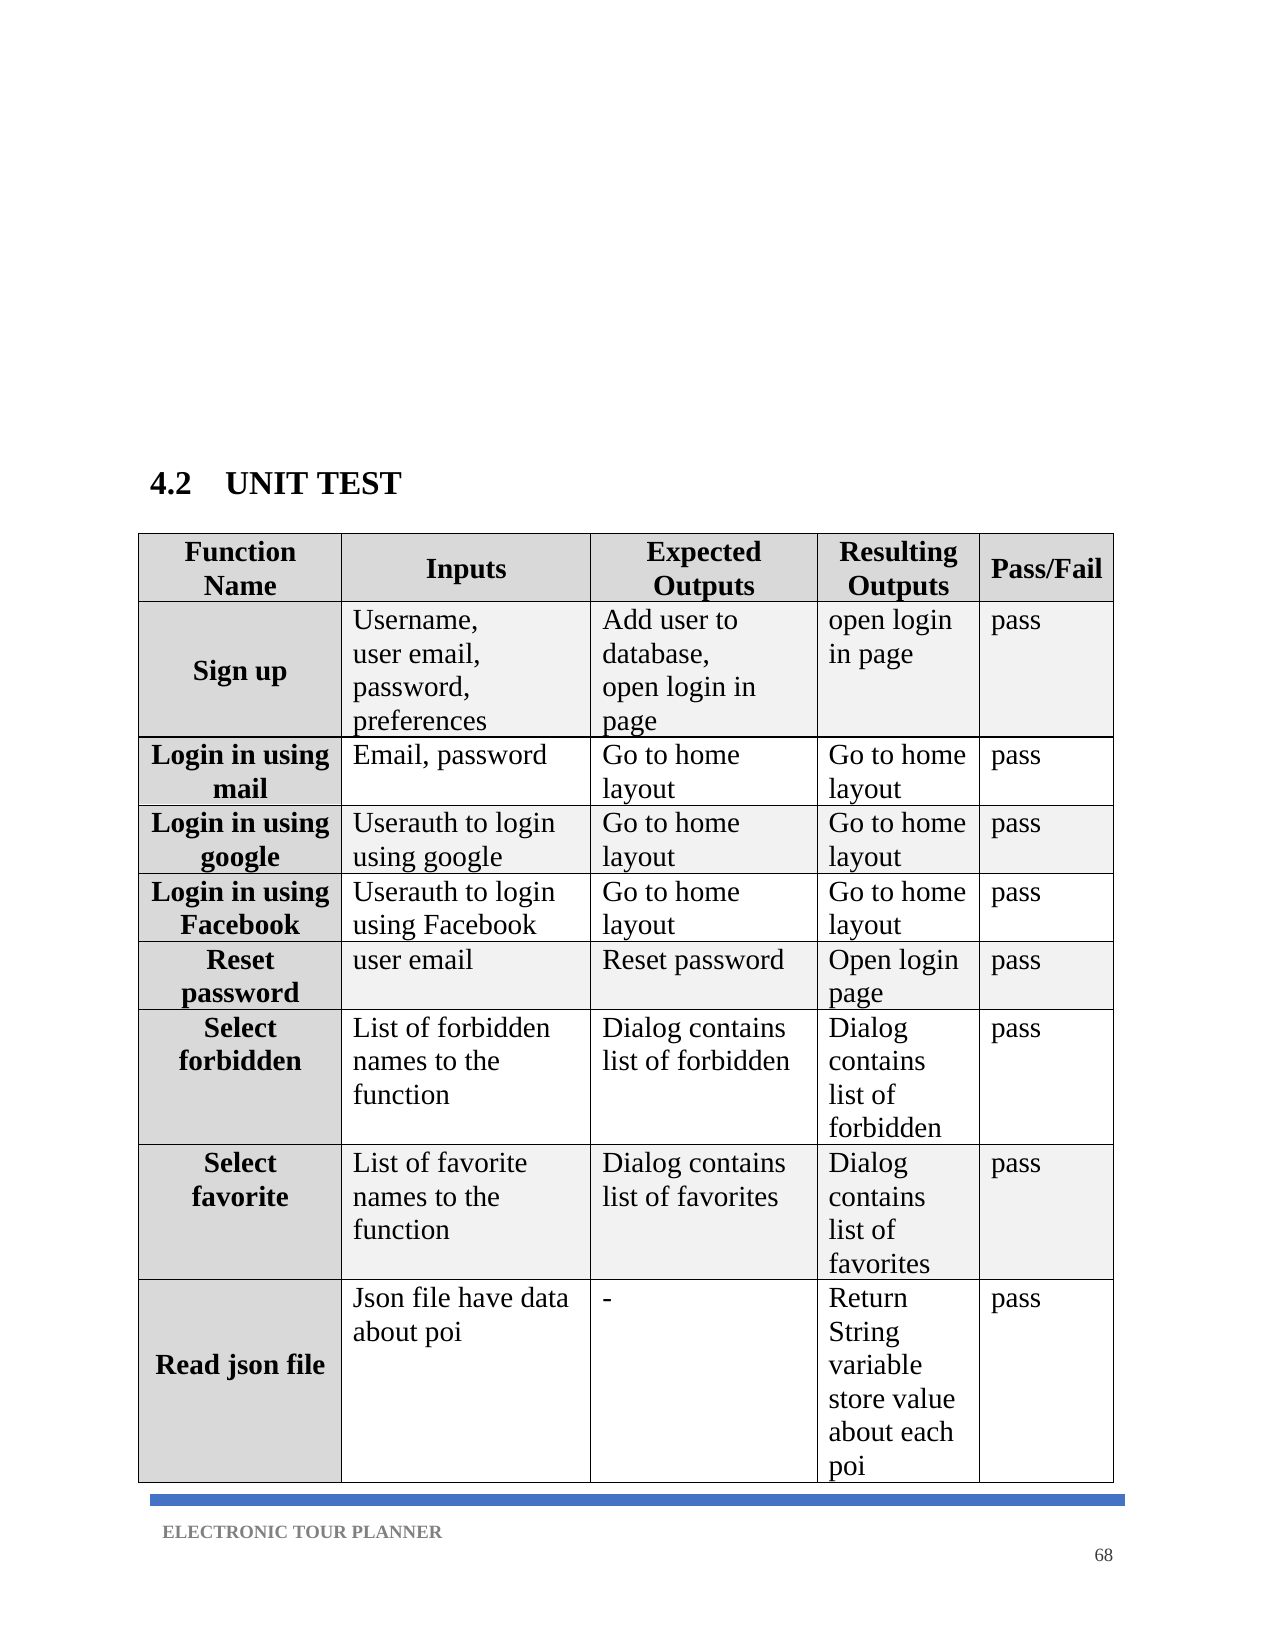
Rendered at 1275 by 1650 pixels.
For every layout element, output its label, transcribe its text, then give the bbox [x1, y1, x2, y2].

table_cell pass [980, 602, 1113, 736]
table_cell pass [980, 806, 1113, 873]
table_header Resulting Outputs [818, 534, 979, 601]
table_cell Go to home layout [818, 806, 979, 873]
table_cell Userauth to login using google [342, 806, 590, 873]
subtitle UNIT TEST [150, 463, 1125, 527]
table_header Inputs [342, 534, 590, 601]
table_cell Go to home layout [591, 806, 817, 873]
table_cell Go to home layout [591, 738, 817, 804]
table_cell pass [980, 1145, 1113, 1279]
table_cell Login in using Facebook [139, 874, 341, 941]
table_cell Dialog contains list of favorites [591, 1145, 817, 1279]
table_cell Select forbidden [139, 1010, 341, 1144]
table_cell Username, user email, password, preferences [342, 602, 590, 736]
table_cell Dialog contains list of forbidden [591, 1010, 817, 1144]
table_cell Sign up [139, 602, 341, 736]
table_cell pass [980, 1280, 1113, 1482]
table_cell Reset password [139, 942, 341, 1009]
table_cell Login in using mail [139, 738, 341, 804]
table_cell Reset password [591, 942, 817, 1009]
table_cell Json file have data about poi [342, 1280, 590, 1482]
table_cell Go to home layout [818, 738, 979, 804]
table_cell Email, password [342, 738, 590, 804]
table_cell Select favorite [139, 1145, 341, 1279]
table_cell pass [980, 738, 1113, 804]
table_header Expected Outputs [591, 534, 817, 601]
table_cell - [591, 1280, 817, 1482]
table_cell Return String variable store value about each poi [818, 1280, 979, 1482]
table_cell List of forbidden names to the function [342, 1010, 590, 1144]
table_cell pass [980, 942, 1113, 1009]
table_cell Dialog contains list of favorites [818, 1145, 979, 1279]
table_cell Userauth to login using Facebook [342, 874, 590, 941]
table_cell Go to home layout [591, 874, 817, 941]
table_header Function Name [139, 534, 341, 601]
table_cell Go to home layout [818, 874, 979, 941]
table_cell Open login page [818, 942, 979, 1009]
table_cell open login in page [818, 602, 979, 736]
table_cell pass [980, 874, 1113, 941]
table_cell Read json file [139, 1280, 341, 1482]
table_cell Login in using google [139, 806, 341, 873]
table_cell Dialog contains list of forbidden [818, 1010, 979, 1144]
table_cell List of favorite names to the function [342, 1145, 590, 1279]
table_cell user email [342, 942, 590, 1009]
table_header Pass/Fail [980, 534, 1113, 601]
table_cell pass [980, 1010, 1113, 1144]
table_cell Add user to database, open login in page [591, 602, 817, 736]
